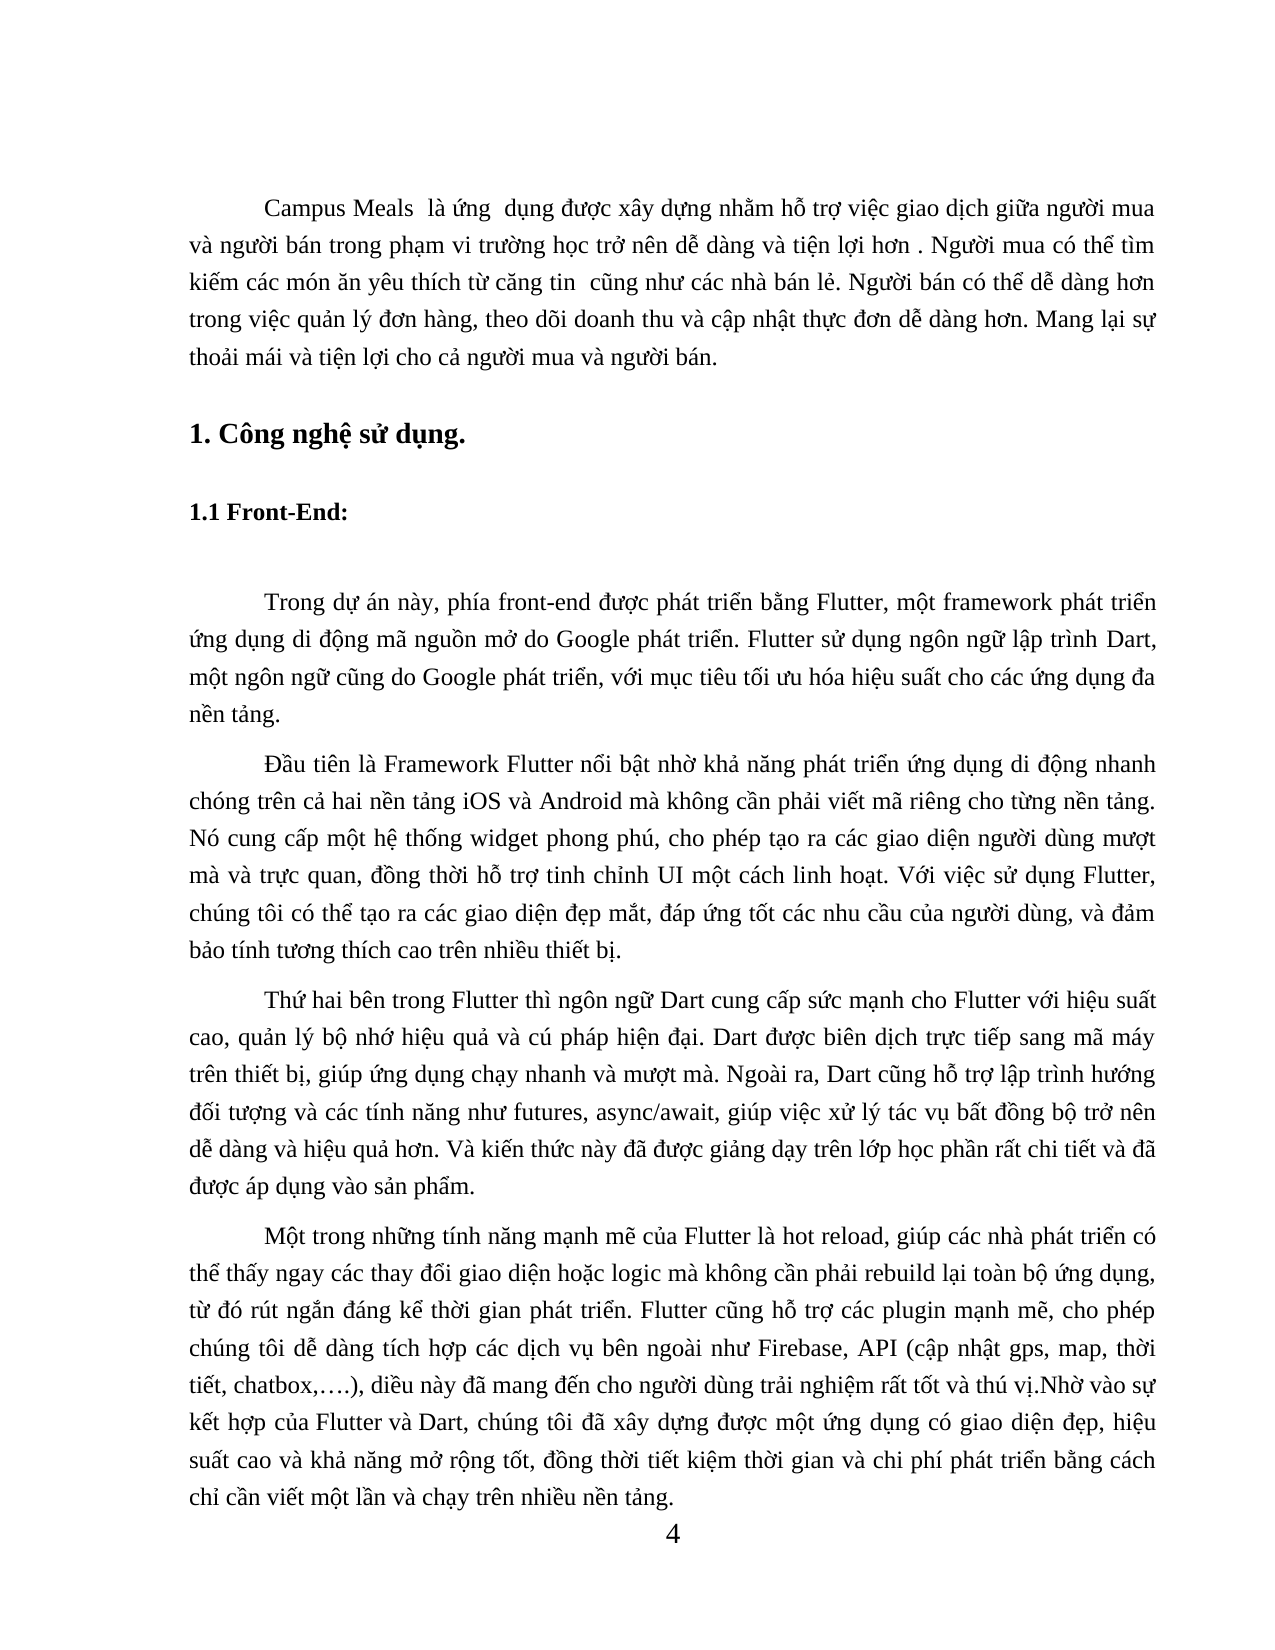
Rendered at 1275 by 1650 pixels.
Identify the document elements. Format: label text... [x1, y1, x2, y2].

text 1. Công nghệ sử dụng. [189, 416, 1157, 450]
text Trong dự án này, phía front-end được phát triển bằng Flutter, một framework phát triển ứng dụng di động mã nguồn mở do Google phát triển. Flutter sử dụng ngôn ngữ lập trình Dart, một ngôn ngữ cũng do Google phát triển, với mục tiêu tối ưu hóa hiệu suất cho các ứng dụng đa nền tảng. [189, 587, 1157, 728]
text 1.1 Front-End: [189, 497, 1157, 526]
text Thứ hai bên trong Flutter thì ngôn ngữ Dart cung cấp sức mạnh cho Flutter với hiệu suất cao, quản lý bộ nhớ hiệu quả và cú pháp hiện đại. Dart được biên dịch trực tiếp sang mã máy trên thiết bị, giúp ứng dụng chạy nhanh và mượt mà. Ngoài ra, Dart cũng hỗ trợ lập trình hướng đối tượng và các tính năng như futures, async/await, giúp việc xử lý tác vụ bất đồng bộ trở nên dễ dàng và hiệu quả hơn. Và kiến thức này đã được giảng dạy trên lớp học phần rất chi tiết và đã được áp dụng vào sản phẩm. [189, 985, 1157, 1200]
text Đầu tiên là Framework Flutter nổi bật nhờ khả năng phát triển ứng dụng di động nhanh chóng trên cả hai nền tảng iOS và Android mà không cần phải viết mã riêng cho từng nền tảng. Nó cung cấp một hệ thống widget phong phú, cho phép tạo ra các giao diện người dùng mượt mà và trực quan, đồng thời hỗ trợ tinh chỉnh UI một cách linh hoạt. Với việc sử dụng Flutter, chúng tôi có thể tạo ra các giao diện đẹp mắt, đáp ứng tốt các nhu cầu của người dùng, và đảm bảo tính tương thích cao trên nhiều thiết bị. [189, 749, 1157, 964]
text Một trong những tính năng mạnh mẽ của Flutter là hot reload, giúp các nhà phát triển có thể thấy ngay các thay đổi giao diện hoặc logic mà không cần phải rebuild lại toàn bộ ứng dụng, từ đó rút ngắn đáng kể thời gian phát triển. Flutter cũng hỗ trợ các plugin mạnh mẽ, cho phép chúng tôi dễ dàng tích hợp các dịch vụ bên ngoài như Firebase, API (cập nhật gps, map, thời tiết, chatbox,….), diều này đã mang đến cho người dùng trải nghiệm rất tốt và thú vị.Nhờ vào sự kết hợp của Flutter và Dart, chúng tôi đã xây dựng được một ứng dụng có giao diện đẹp, hiệu suất cao và khả năng mở rộng tốt, đồng thời tiết kiệm thời gian và chi phí phát triển bằng cách chỉ cần viết một lần và chạy trên nhiều nền tảng. [189, 1221, 1157, 1511]
text Campus Meals là ứng dụng được xây dựng nhằm hỗ trợ việc giao dịch giữa người mua và người bán trong phạm vi trường học trở nên dễ dàng và tiện lợi hơn . Người mua có thể tìm kiếm các món ăn yêu thích từ căng tin cũng như các nhà bán lẻ. Người bán có thể dễ dàng hơn trong việc quản lý đơn hàng, theo dõi doanh thu và cập nhật thực đơn dễ dàng hơn. Mang lại sự thoải mái và tiện lợi cho cả người mua và người bán. [189, 193, 1157, 371]
